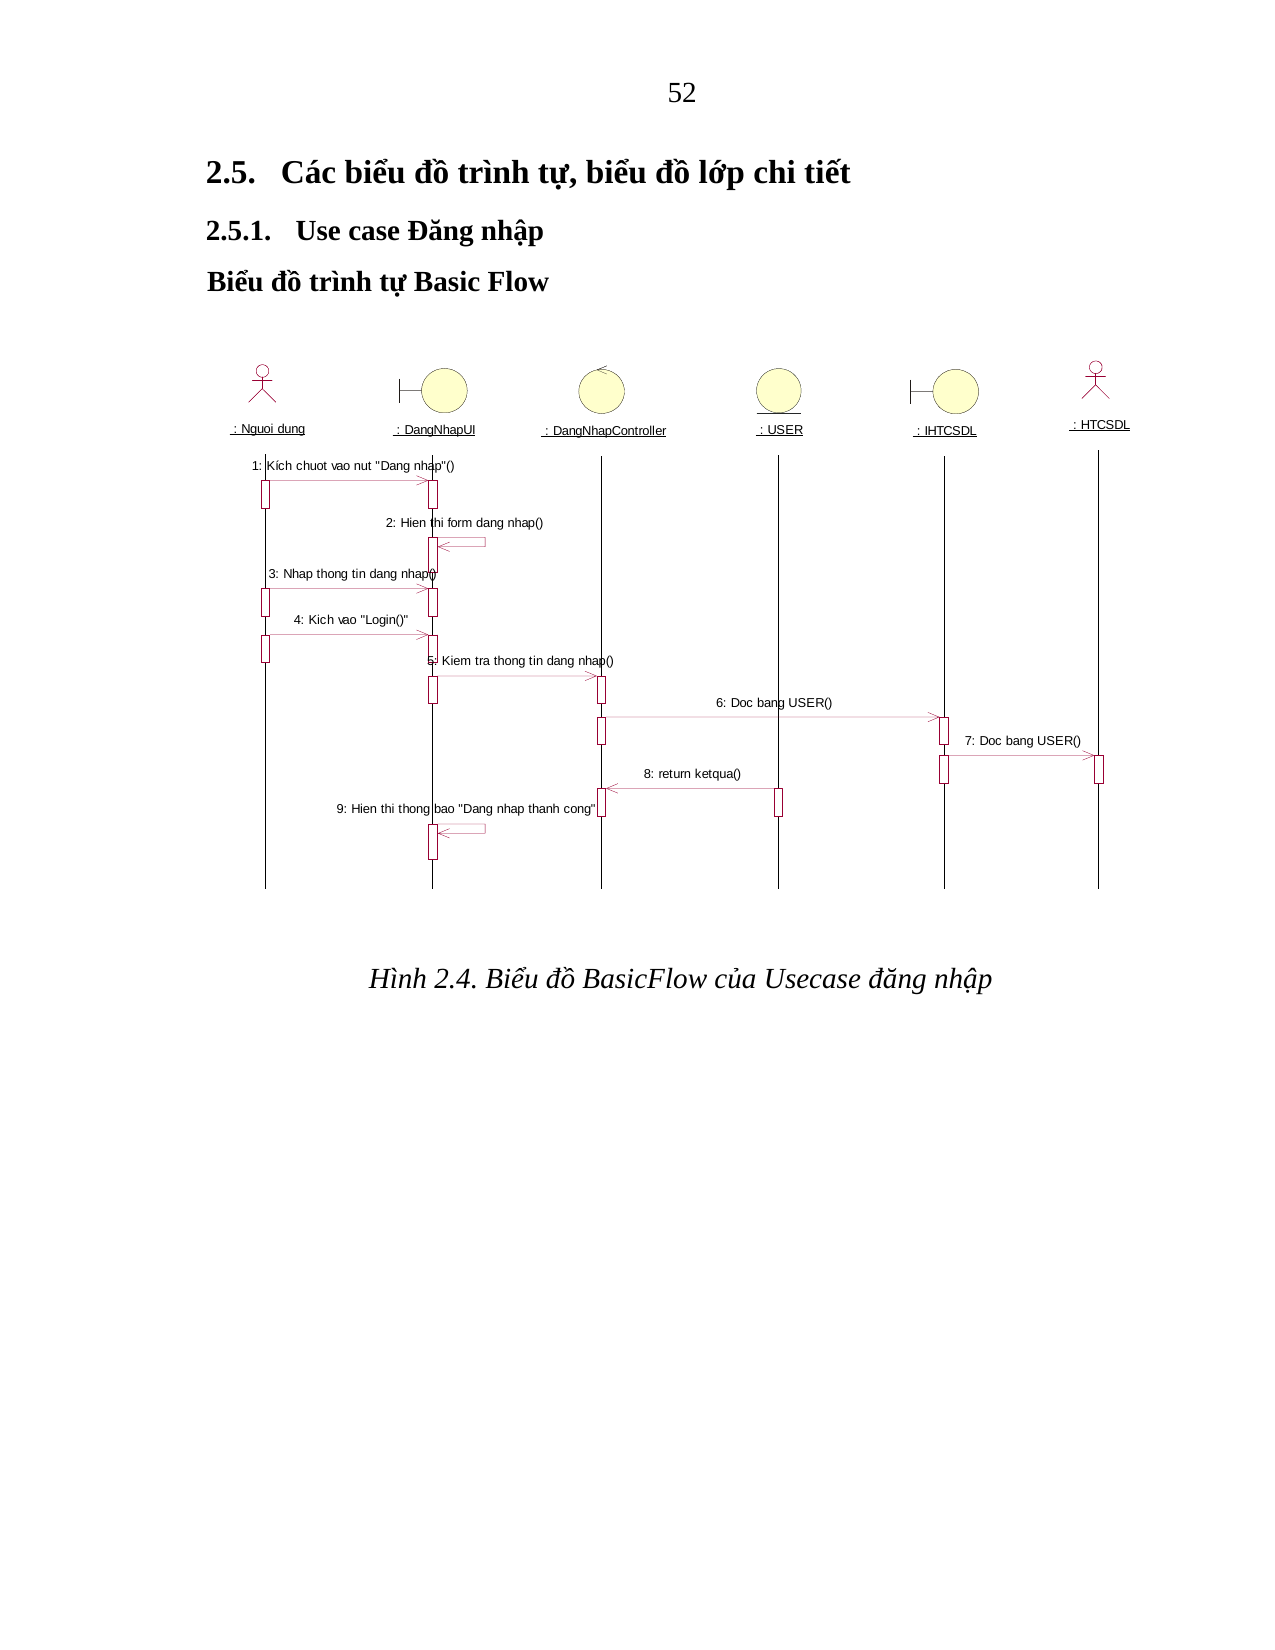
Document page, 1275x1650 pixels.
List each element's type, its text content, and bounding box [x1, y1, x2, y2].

subtitle Use case Đăng nhập [206, 213, 1157, 247]
text Hình 2.4. Biểu đồ BasicFlow của Usecase đăng nhập [207, 961, 1157, 994]
subtitle Các biểu đồ trình tự, biểu đồ lớp chi tiết [206, 152, 1157, 190]
text Biểu đồ trình tự Basic Flow [207, 264, 1157, 297]
